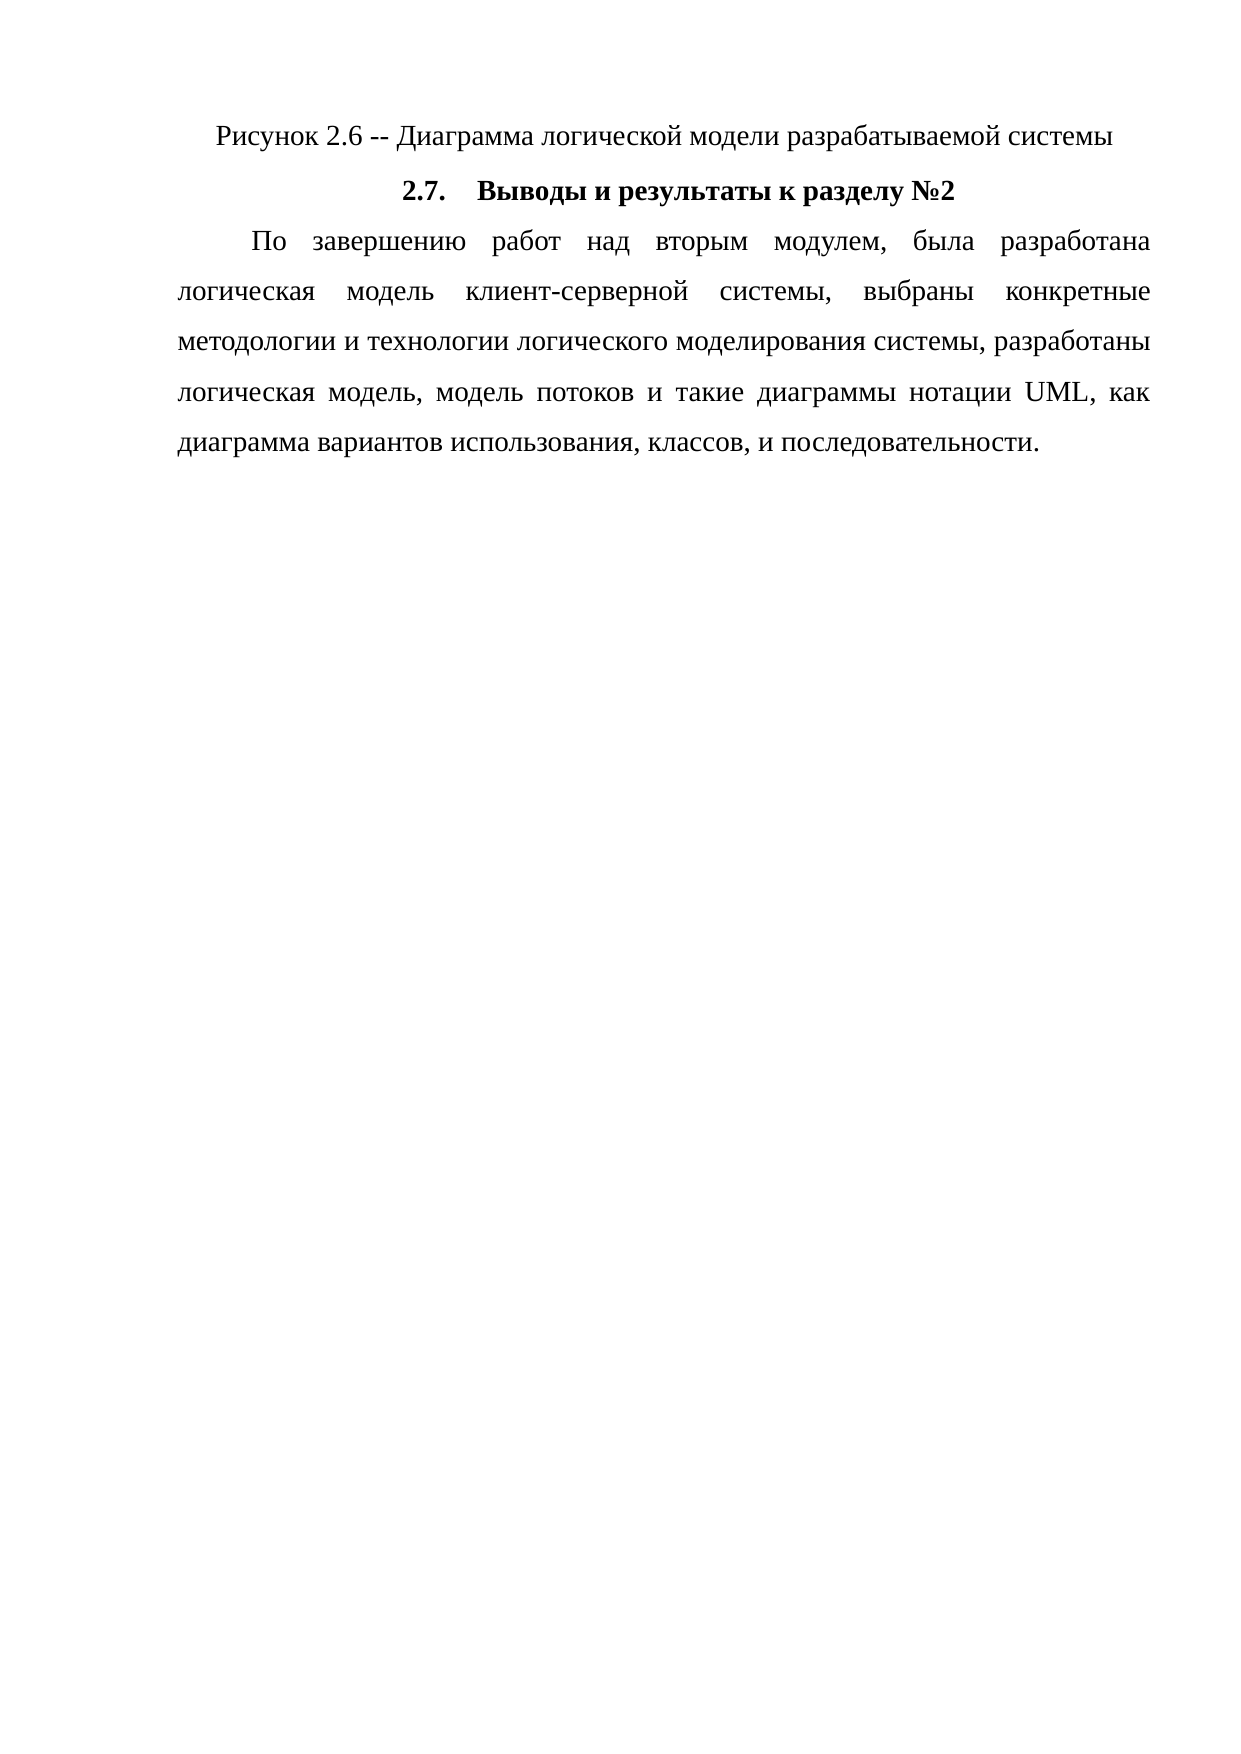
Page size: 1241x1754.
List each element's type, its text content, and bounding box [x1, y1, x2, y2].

text Рисунок 2.6 -- Диаграмма логической модели разрабатываемой системы [177, 118, 1152, 152]
text По завершению работ над вторым модулем, была разработана логическая модель клиент-серверной системы, выбраны конкретные методологии и технологии логического моделирования системы, разработаны логическая модель, модель потоков и такие диаграммы нотации UML, как диаграмма вариантов использования, классов, и последовательности. [177, 223, 1152, 458]
subtitle Выводы и результаты к разделу №2 [206, 173, 1152, 206]
